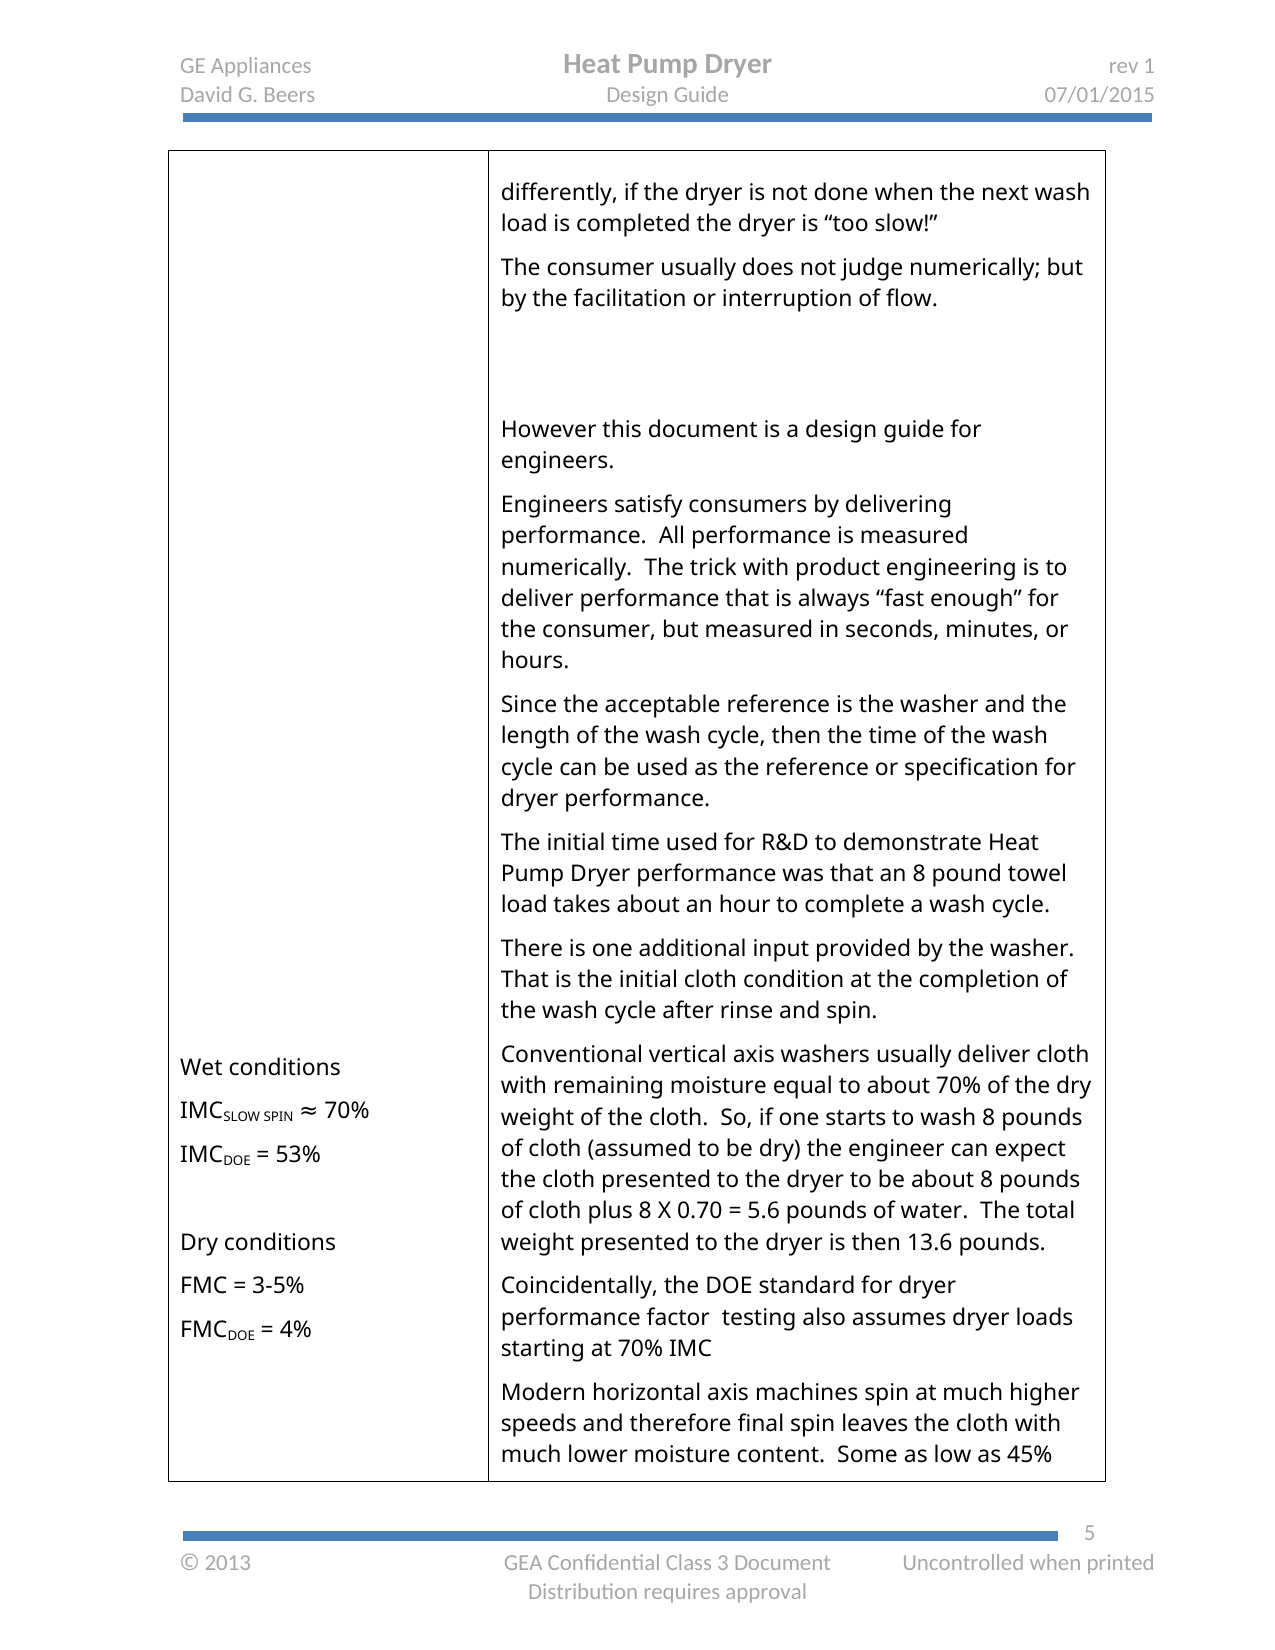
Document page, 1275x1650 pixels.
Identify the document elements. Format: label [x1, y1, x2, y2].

table_cell [169, 151, 488, 1481]
table_cell [489, 151, 1105, 1481]
